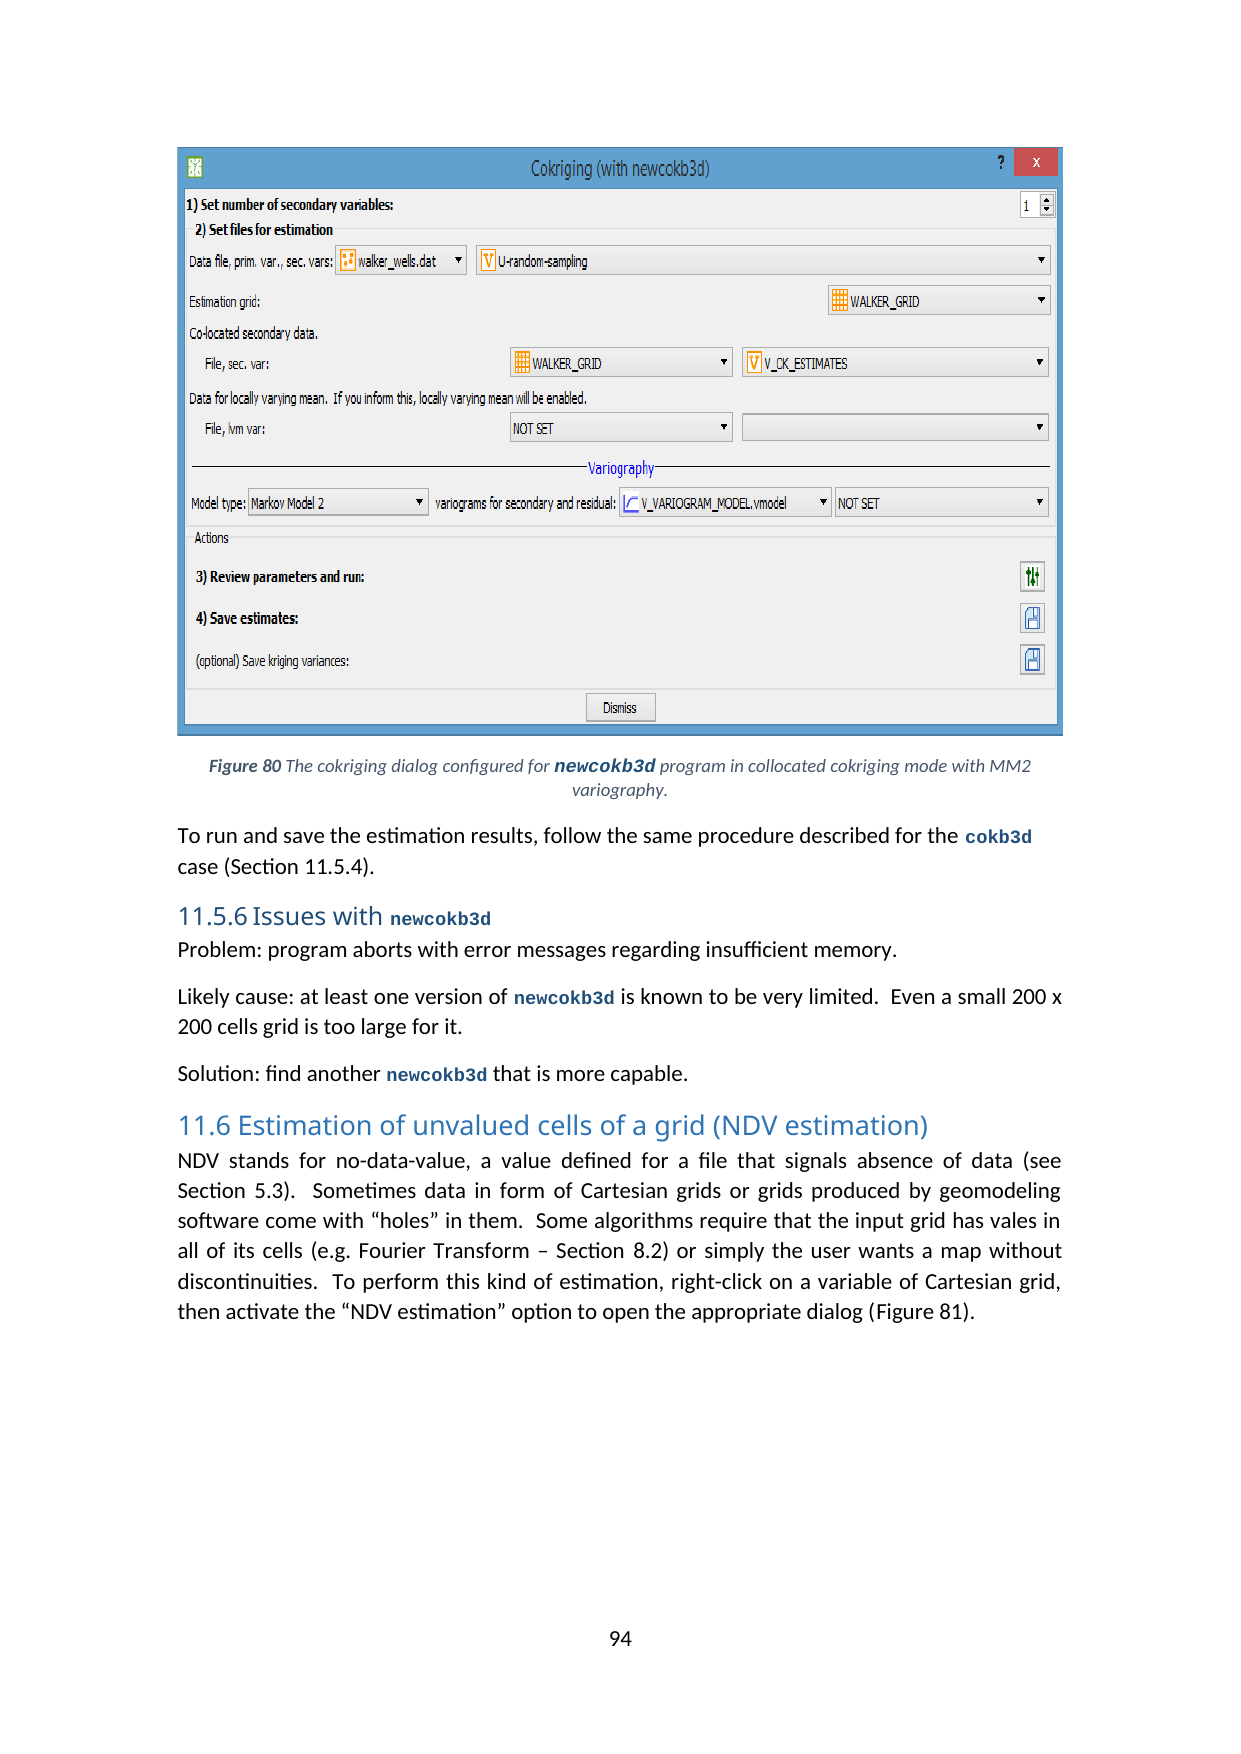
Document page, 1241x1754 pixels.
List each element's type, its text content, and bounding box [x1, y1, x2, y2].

text Solution: find another newcokb3d that is more capable. [177, 1059, 1063, 1087]
subtitle Issues with newcokb3d [177, 899, 1063, 933]
text NDV stands for no-data-value, a value defined for a file that signals absence of data (see Section 5.3). Sometimes data in form of Cartesian grids or grids produced by geomodeling software come with “holes” in them. Some algorithms require that the input grid has vales in all of its cells (e.g. Fourier Transform – Section 8.2) or simply the user wants a map without discontinuities. To perform this kind of estimation, right-click on a variable of Cartesian grid, then activate the “NDV estimation” option to open the appropriate dialog (Figure 77). [177, 1146, 1063, 1325]
picture [177, 147, 1063, 736]
text To run and save the estimation results, follow the same procedure described for the cokb3d case (Section 11.5.4). [177, 822, 1063, 880]
text Figure 80 The cokriging dialog configured for newcokb3d program in collocated cokriging mode with MM2 variography. [177, 754, 1063, 801]
text Likely cause: at least one version of newcokb3d is known to be very limited. Even a small 200 x 200 cells grid is too large for it. [177, 982, 1063, 1041]
subtitle Estimation of unvalued cells of a grid (NDV estimation) [177, 1106, 1063, 1143]
text Problem: program aborts with error messages regarding insufficient memory. [177, 935, 1063, 963]
